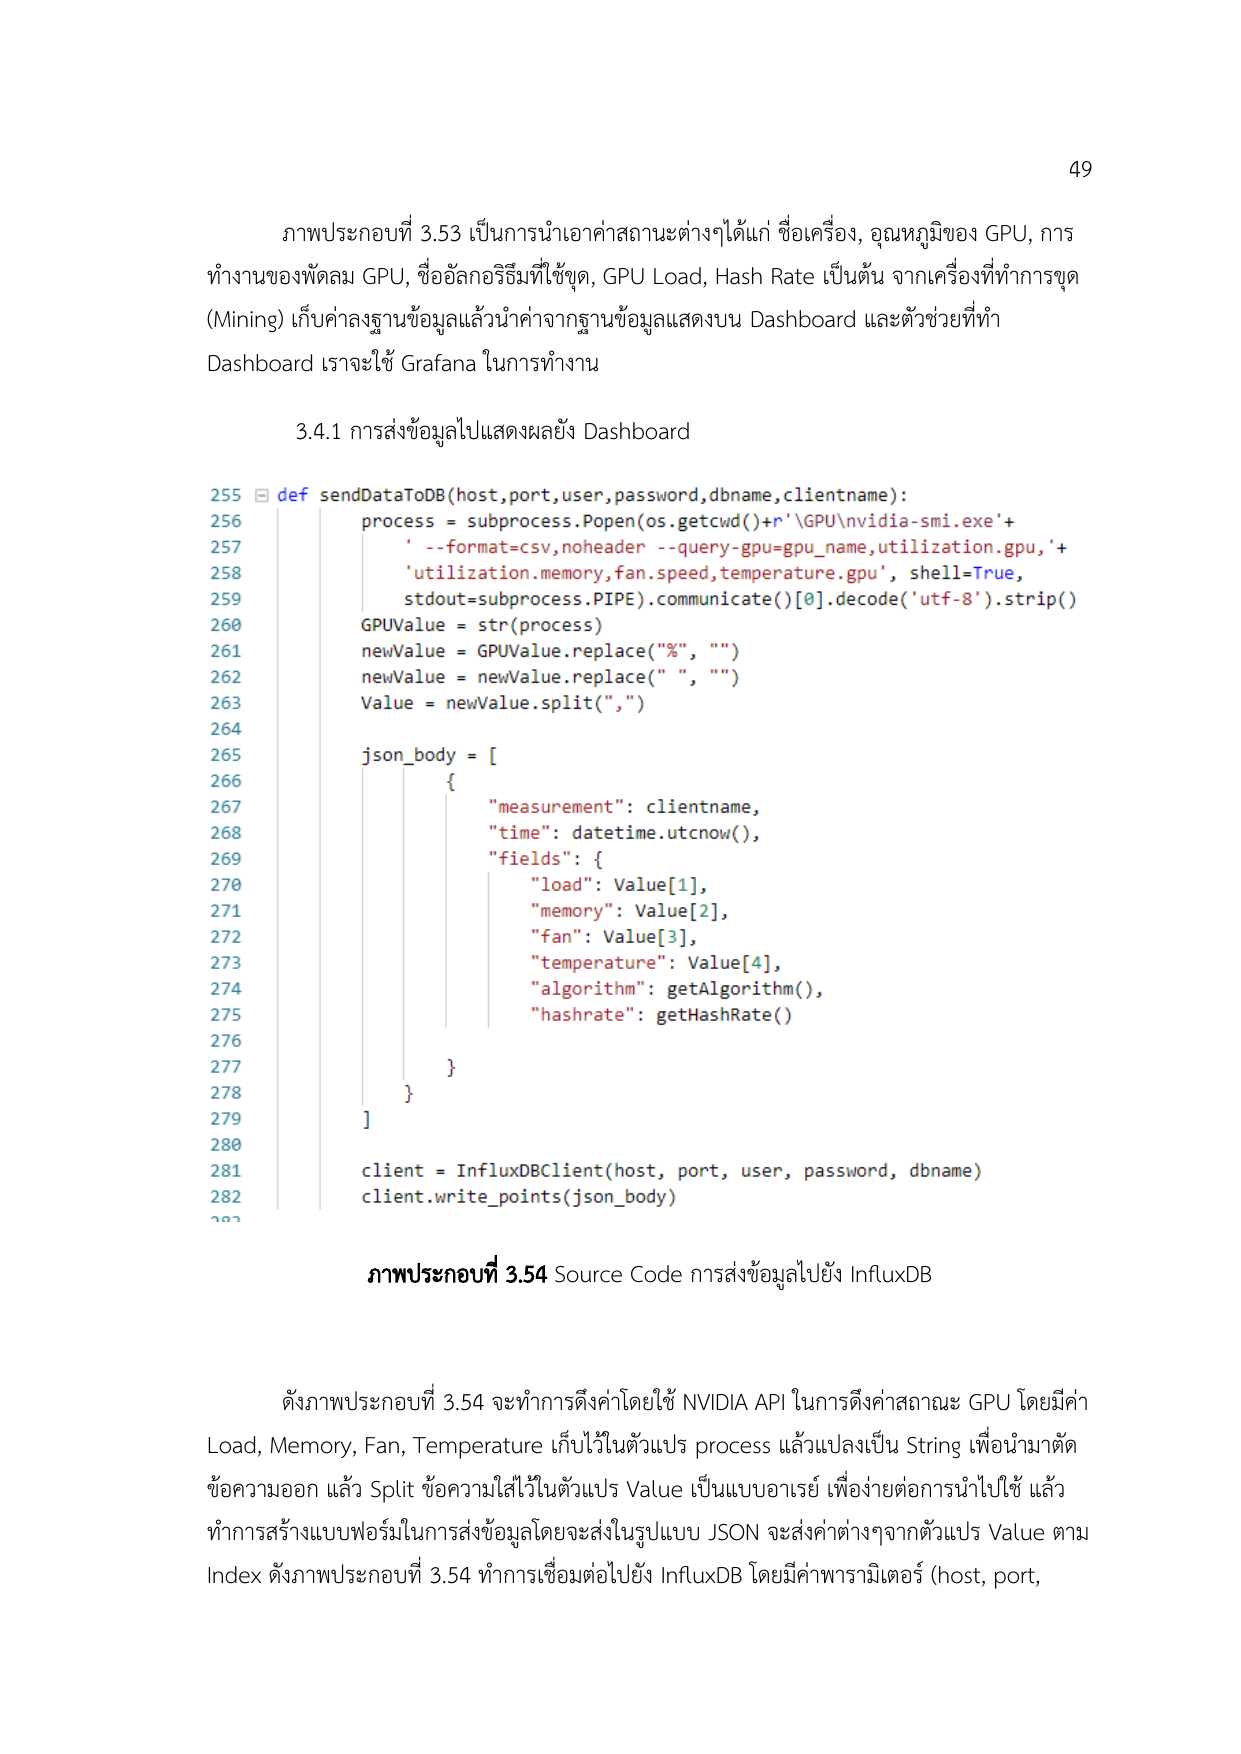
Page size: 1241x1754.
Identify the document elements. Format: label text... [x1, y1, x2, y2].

subtitle การส่งข้อมูลไปแสดงผลยัง Dashboard [207, 410, 1092, 448]
picture [206, 478, 1093, 1222]
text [207, 1381, 1092, 1592]
